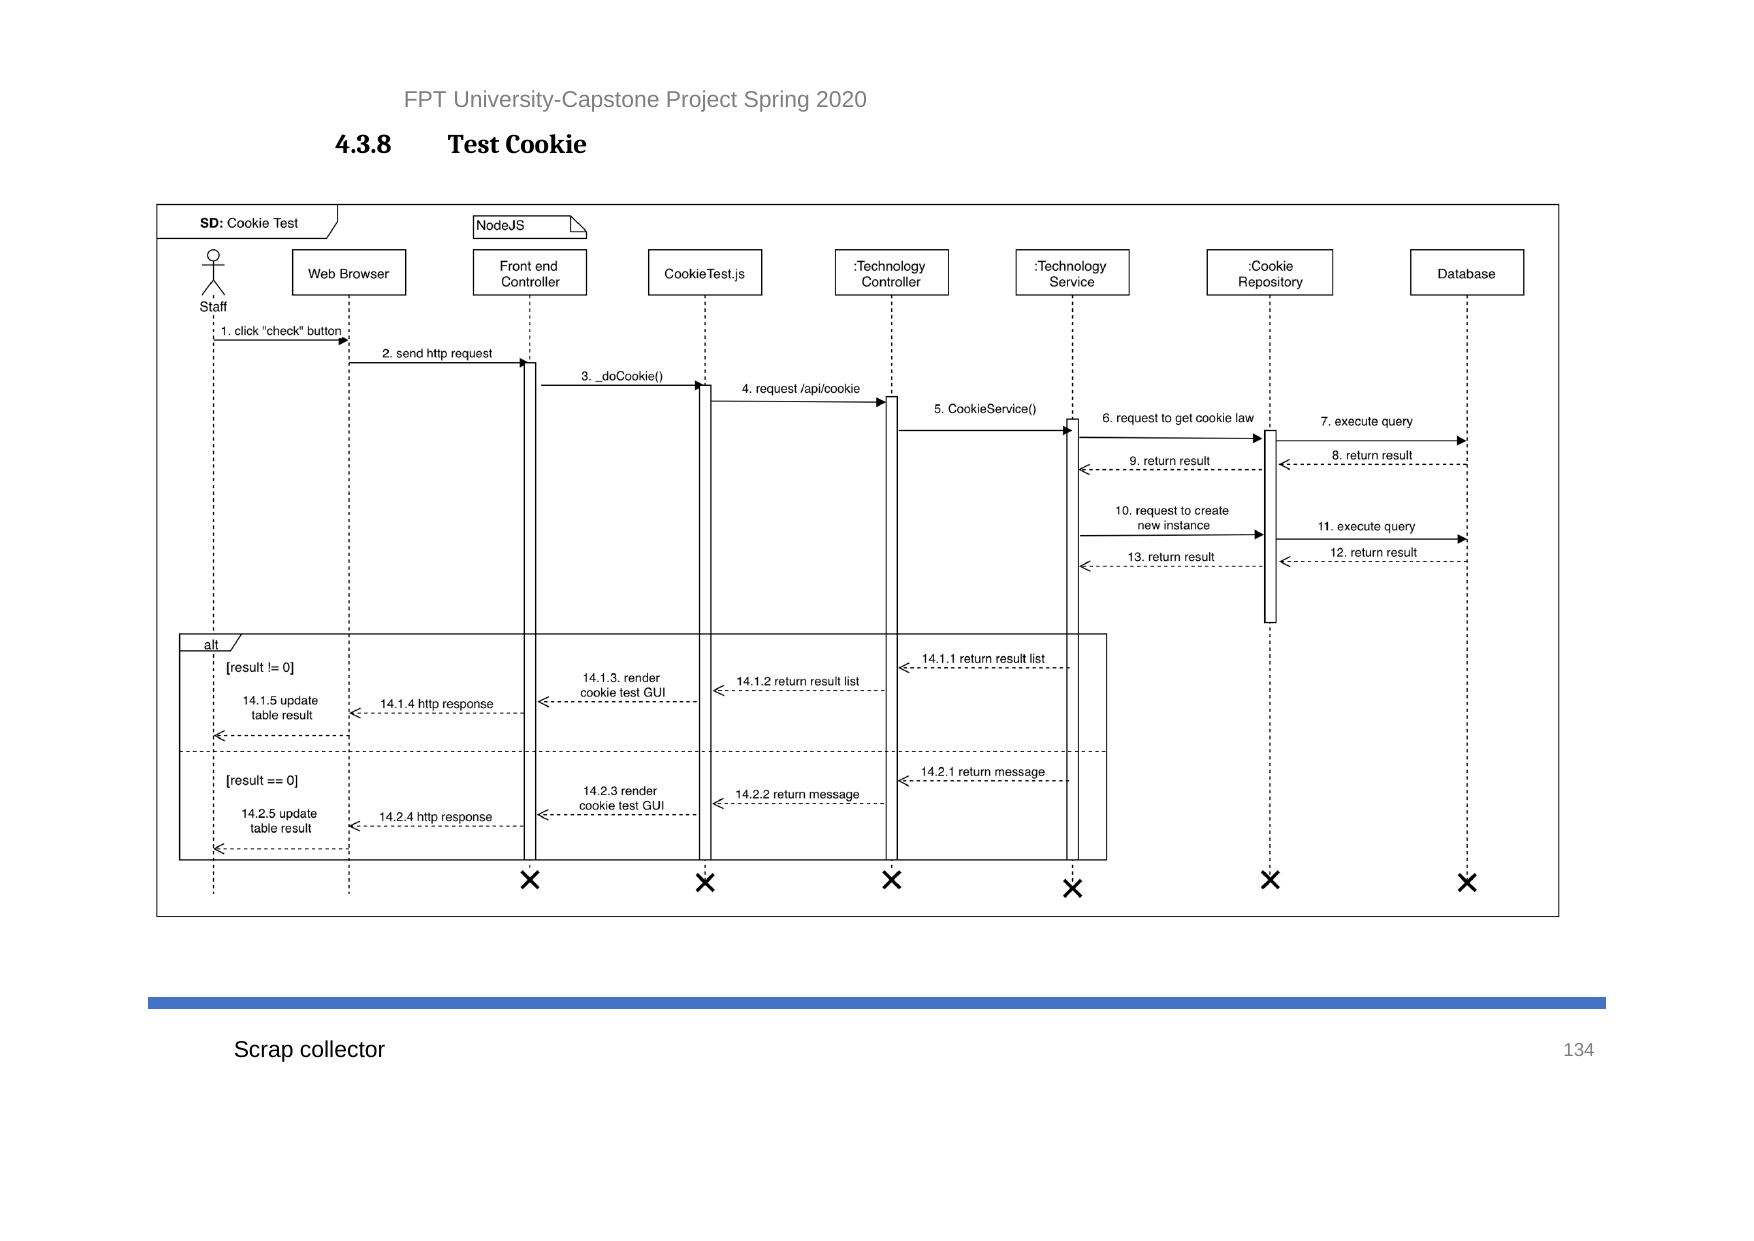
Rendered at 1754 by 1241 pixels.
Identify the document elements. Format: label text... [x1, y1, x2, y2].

list Test Cookie [335, 129, 1606, 161]
